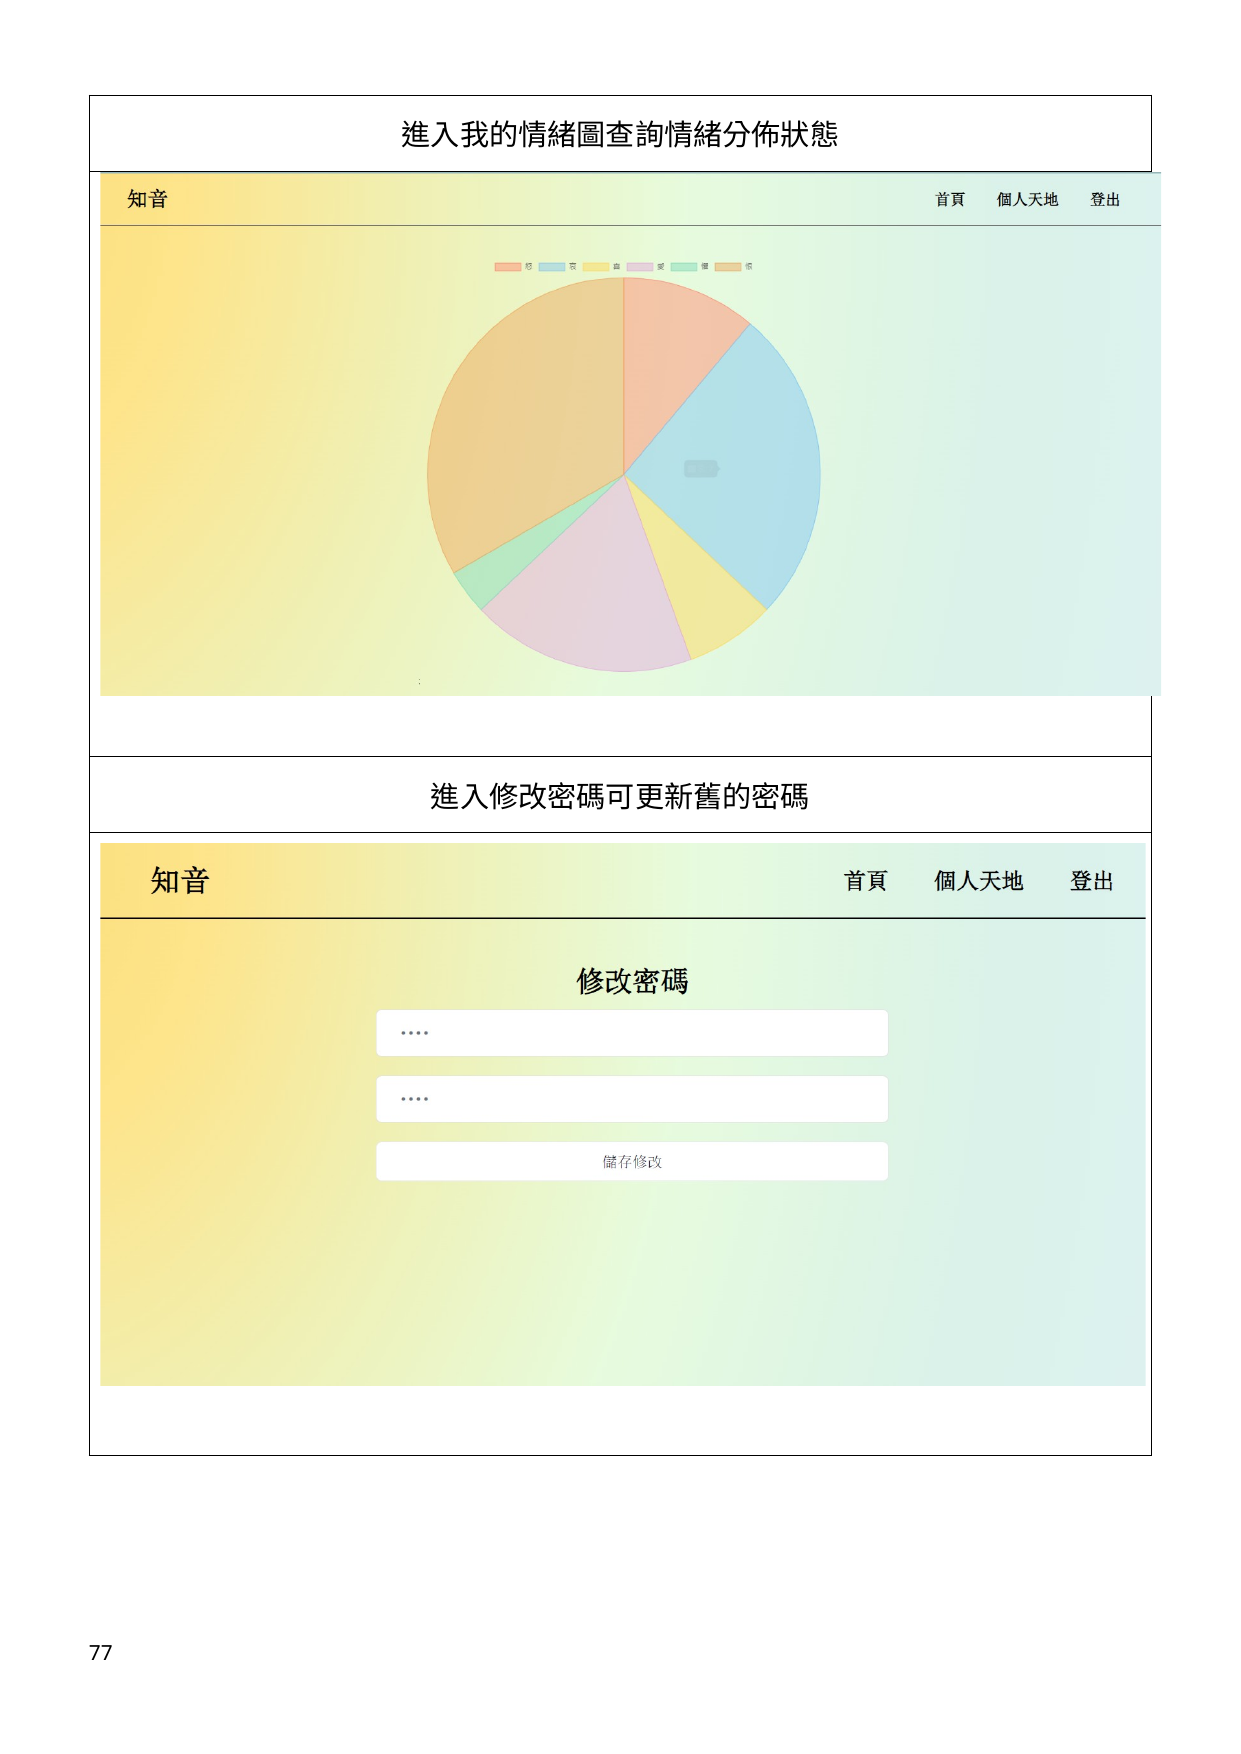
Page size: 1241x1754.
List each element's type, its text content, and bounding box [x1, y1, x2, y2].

table_header 進入我的情緒圖查詢情緒分佈狀態 [90, 96, 1151, 171]
table_cell [90, 833, 1151, 1454]
table_cell 進入修改密碼可更新舊的密碼 [90, 757, 1151, 832]
table_cell [90, 172, 1151, 756]
picture [100, 172, 1162, 696]
picture [100, 843, 1146, 1386]
